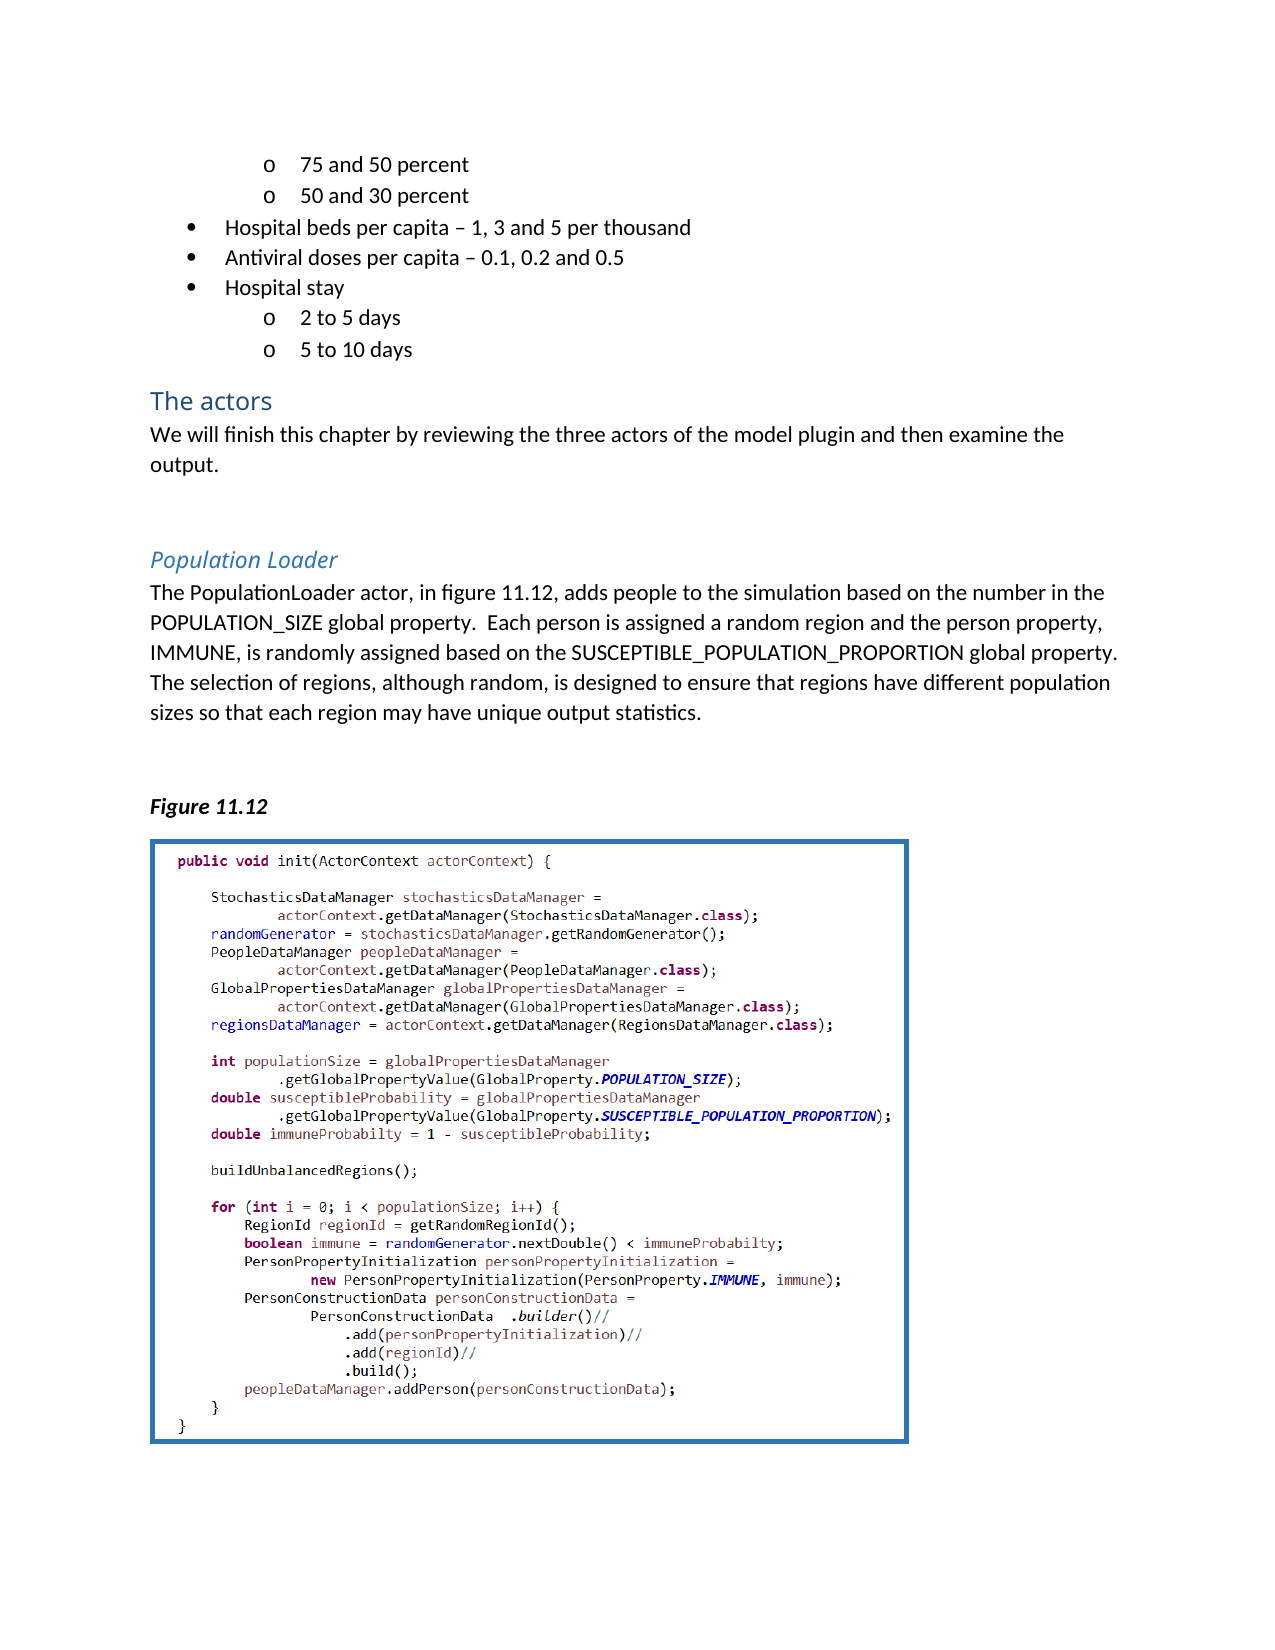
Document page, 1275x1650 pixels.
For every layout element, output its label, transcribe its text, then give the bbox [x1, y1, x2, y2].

list Antiviral doses per capita – 0.1, 0.2 and 0.5 [187, 243, 1125, 271]
list 5 to 10 days [262, 335, 1125, 364]
list Hospital beds per capita – 1, 3 and 5 per thousand [187, 213, 1125, 241]
text Figure 11.12 [150, 792, 1125, 820]
text The PopulationLoader actor, in figure 11.12, adds people to the simulation based on the number in the POPULATION_SIZE global property. Each person is assigned a random region and the person property, IMMUNE, is randomly assigned based on the SUSCEPTIBLE_POPULATION_PROPORTION global property. The selection of regions, although random, is designed to ensure that regions have different population sizes so that each region may have unique output statistics. [150, 578, 1125, 726]
list 50 and 30 percent [262, 181, 1125, 211]
list 75 and 50 percent [262, 150, 1125, 179]
list 2 to 5 days [262, 303, 1125, 333]
subtitle The actors [150, 383, 1125, 417]
text We will finish this chapter by reviewing the three actors of the model plugin and then examine the output. [150, 420, 1125, 478]
subtitle Population Loader [150, 544, 1125, 575]
picture [155, 844, 904, 1439]
list Hospital stay [187, 273, 1125, 301]
